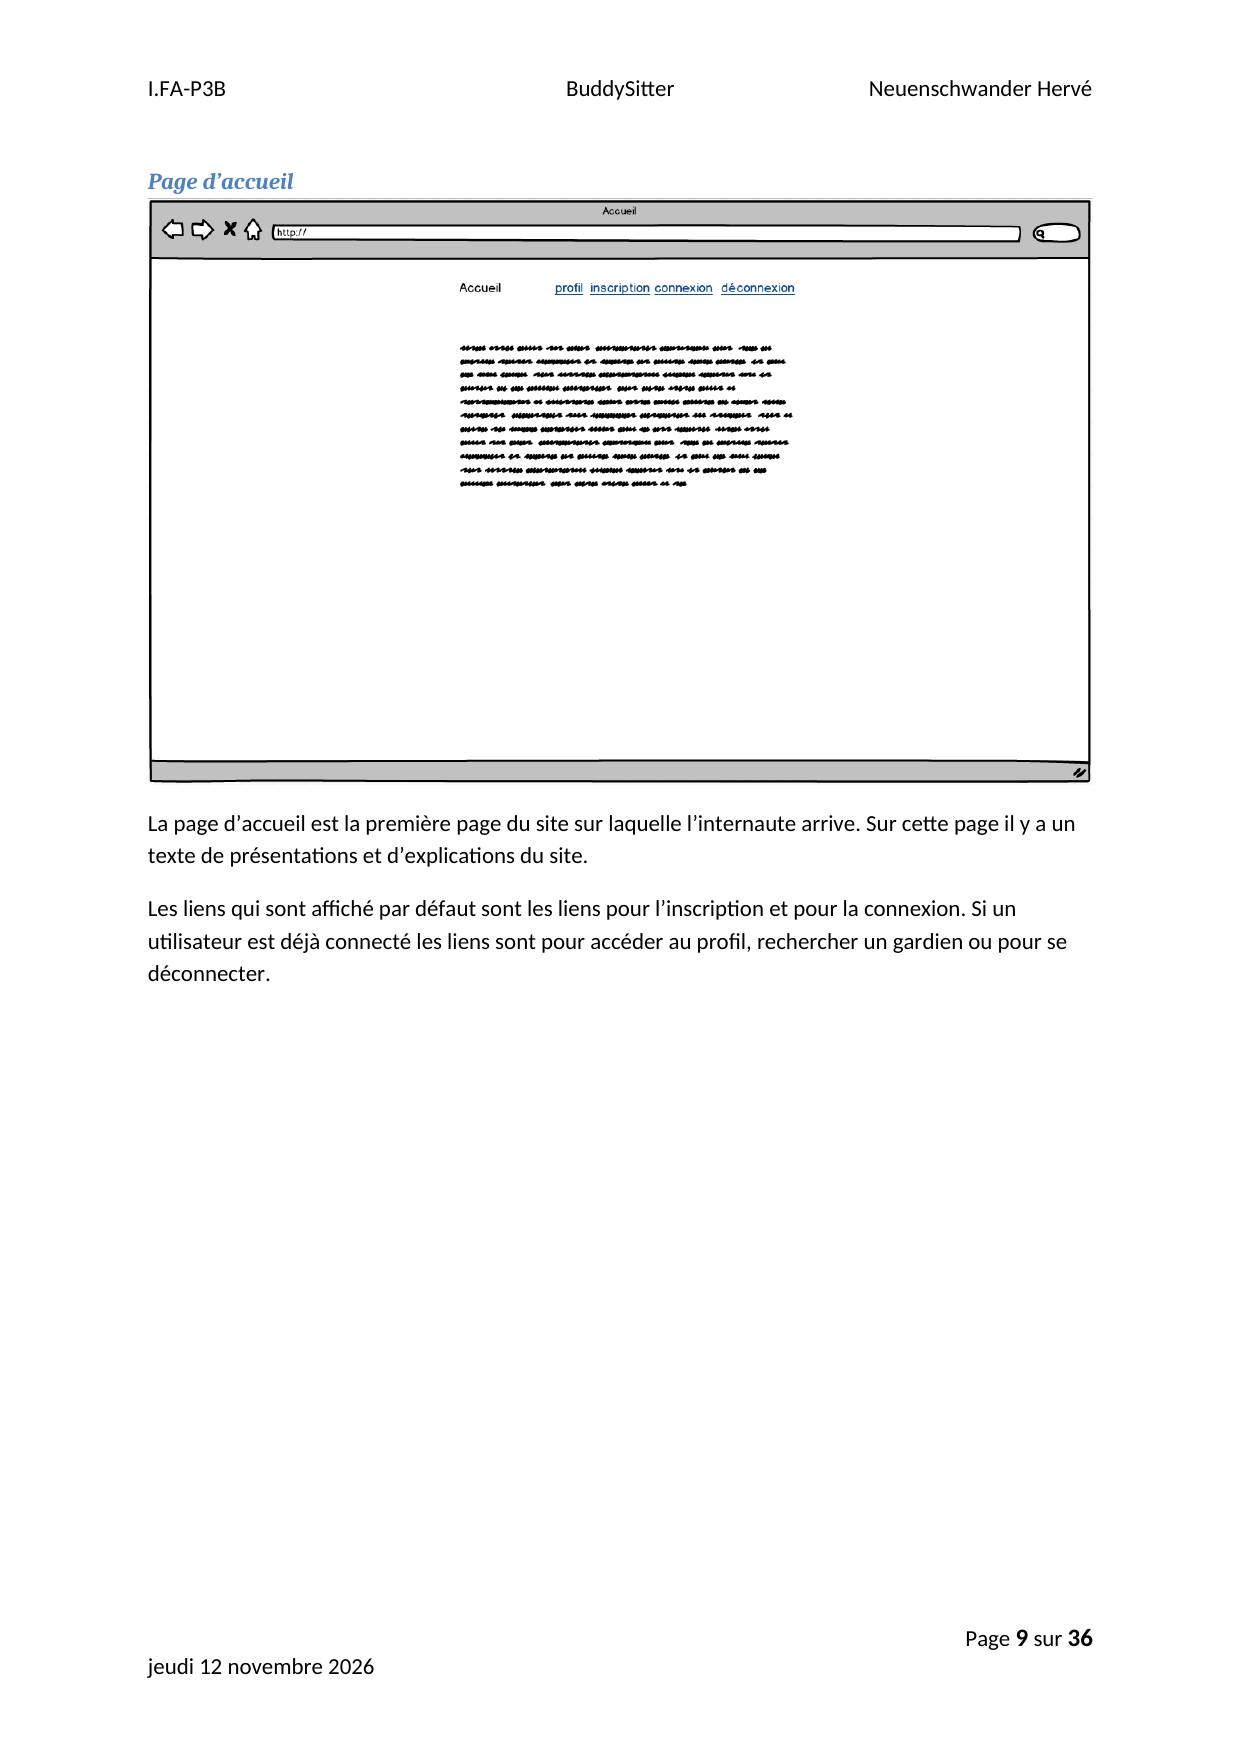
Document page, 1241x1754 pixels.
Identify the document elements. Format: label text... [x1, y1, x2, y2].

text La page d’accueil est la première page du site sur laquelle l’internaute arrive. Sur cette page il y a un texte de présentations et d’explications du site. [148, 809, 1093, 869]
subtitle Page d’accueil [148, 168, 1093, 195]
picture [147, 198, 1093, 785]
text Les liens qui sont affiché par défaut sont les liens pour l’inscription et pour la connexion. Si un utilisateur est déjà connecté les liens sont pour accéder au profil, rechercher un gardien ou pour se déconnecter. [148, 894, 1093, 987]
